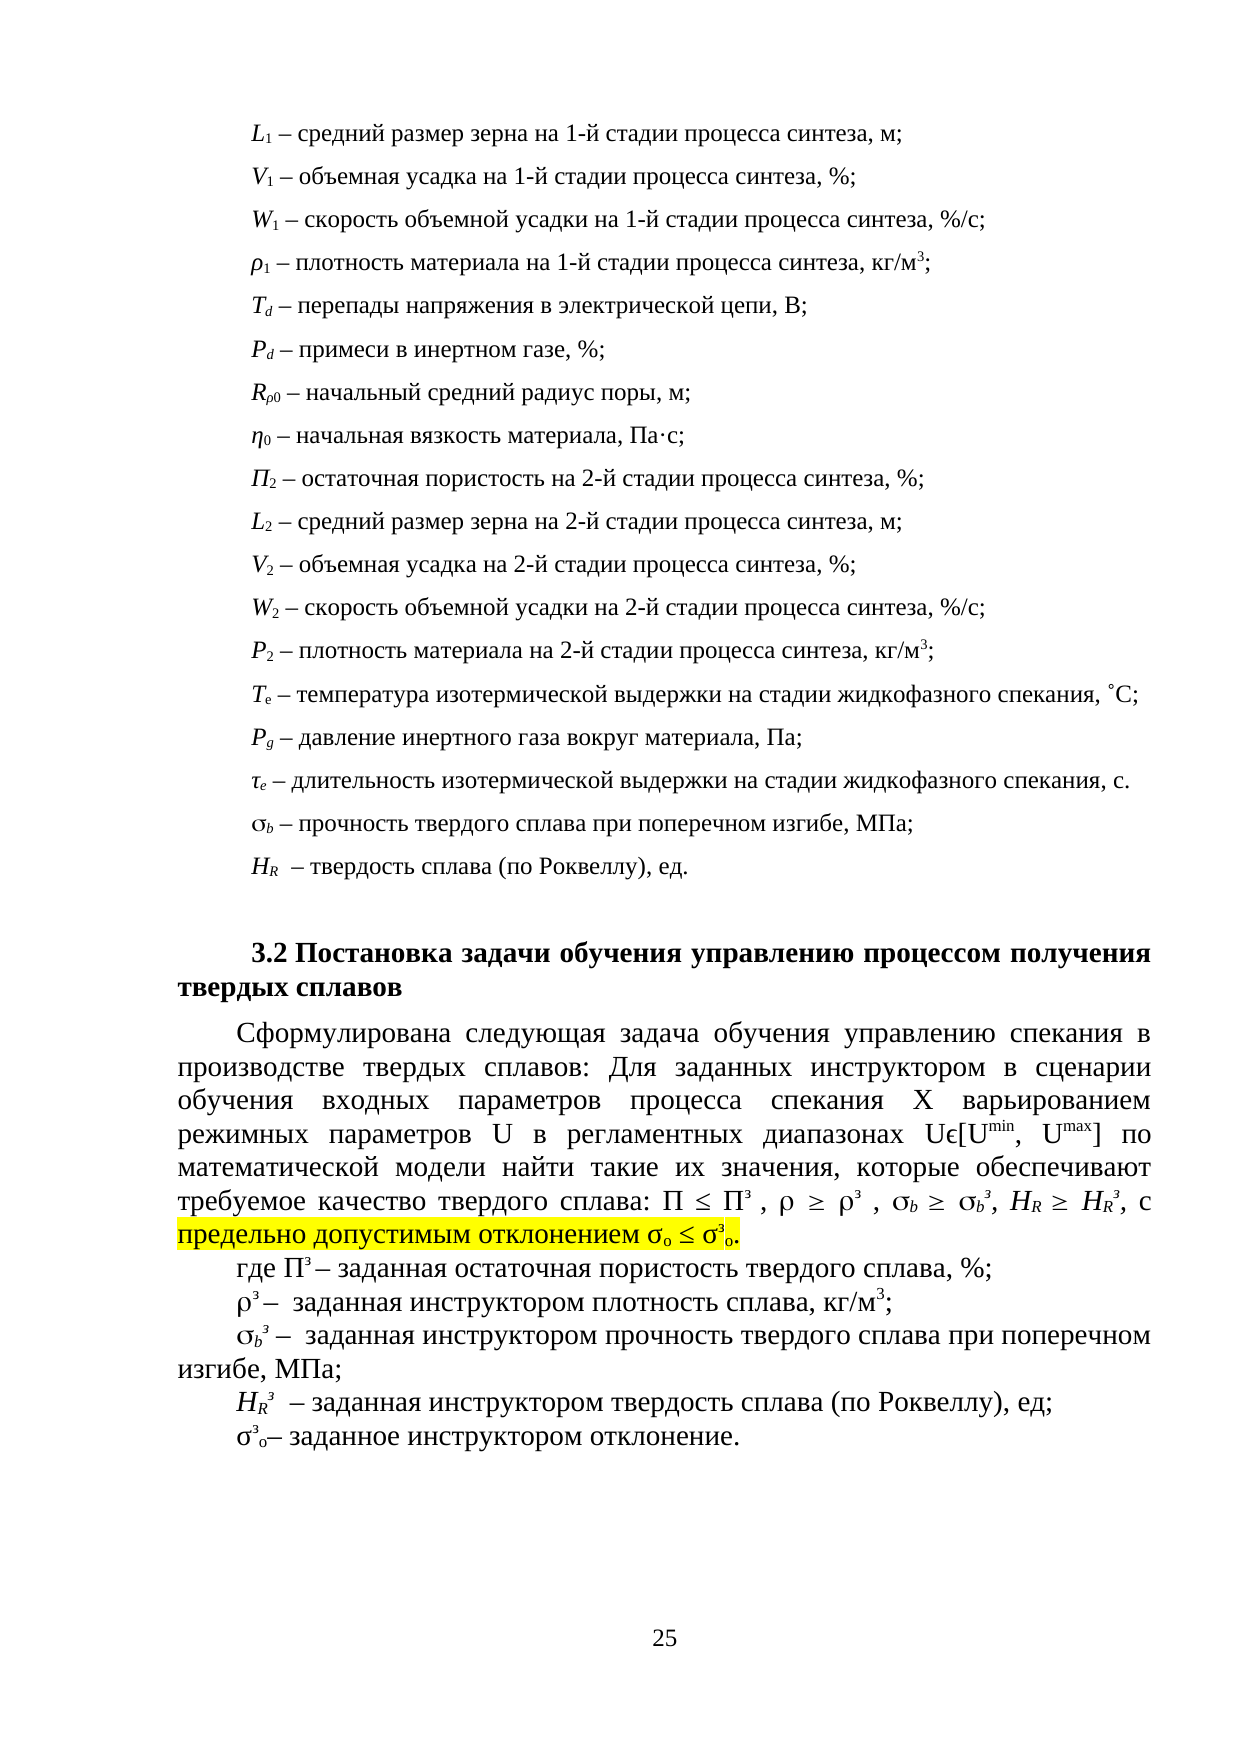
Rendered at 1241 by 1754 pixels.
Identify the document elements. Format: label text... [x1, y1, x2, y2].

text Rρ0 – начальный средний радиус поры, м; [177, 377, 1152, 406]
text η0 – начальная вязкость материала, Па·с; [177, 420, 1152, 449]
text где Пз – заданная остаточная пористость твердого сплава, %; [177, 1250, 1152, 1284]
text HR – твердость сплава (по Роквеллу), ед. [177, 851, 1152, 880]
text W2 – скорость объемной усадки на 2-й стадии процесса синтеза, %/с; [177, 592, 1152, 621]
text bз – заданная инструктором прочность твердого сплава при поперечном изгибе, МПа; [177, 1317, 1152, 1384]
text τe – длительность изотермической выдержки на стадии жидкофазного спекания, с. [177, 765, 1152, 794]
text Ρ2 – плотность материала на 2-й стадии процесса синтеза, кг/м3; [177, 636, 1152, 664]
text Pd – примеси в инертном газе, %; [177, 334, 1152, 362]
text b – прочность твердого сплава при поперечном изгибе, МПа; [177, 808, 1152, 837]
text HRз – заданная инструктором твердость сплава (по Роквеллу), ед; [177, 1384, 1152, 1418]
text V2 – объемная усадка на 2-й стадии процесса синтеза, %; [177, 549, 1152, 578]
text Td – перепады напряжения в электрической цепи, В; [177, 291, 1152, 319]
text 3.2 Постановка задачи обучения управлению процессом получения твердых сплавов [177, 936, 1152, 1003]
text L2 – средний размер зерна на 2-й стадии процесса синтеза, м; [177, 506, 1152, 535]
text L1 – средний размер зерна на 1-й стадии процесса синтеза, м; [177, 118, 1152, 147]
text ρ1 – плотность материала на 1-й стадии процесса синтеза, кг/м3; [177, 247, 1152, 276]
text з – заданная инструктором плотность сплава, кг/м3; [177, 1284, 1152, 1317]
text W1 – скорость объемной усадки на 1-й стадии процесса синтеза, %/с; [177, 204, 1152, 233]
text V1 – объемная усадка на 1-й стадии процесса синтеза, %; [177, 161, 1152, 190]
text Сформулирована следующая задача обучения управлению спекания в производстве твердых сплавов: Для заданных инструктором в сценарии обучения входных параметров процесса спекания Х варьированием режимных параметров U в регламентных диапазонах Uϵ[Umin, Umax] по математической модели найти такие их значения, которые обеспечивают требуемое качество твердого сплава: П ≤ Пз , ³ з , b ³ bз, HR ³ HRз, с предельно допустимым отклонением σо ≤ σзо. [177, 1015, 1152, 1250]
text Te – температура изотермической выдержки на стадии жидкофазного спекания, ˚С; [177, 679, 1152, 707]
text П2 – остаточная пористость на 2-й стадии процесса синтеза, %; [177, 463, 1152, 492]
text σзо– заданное инструктором отклонение. [177, 1418, 1152, 1452]
text Pg – давление инертного газа вокруг материала, Па; [177, 722, 1152, 751]
